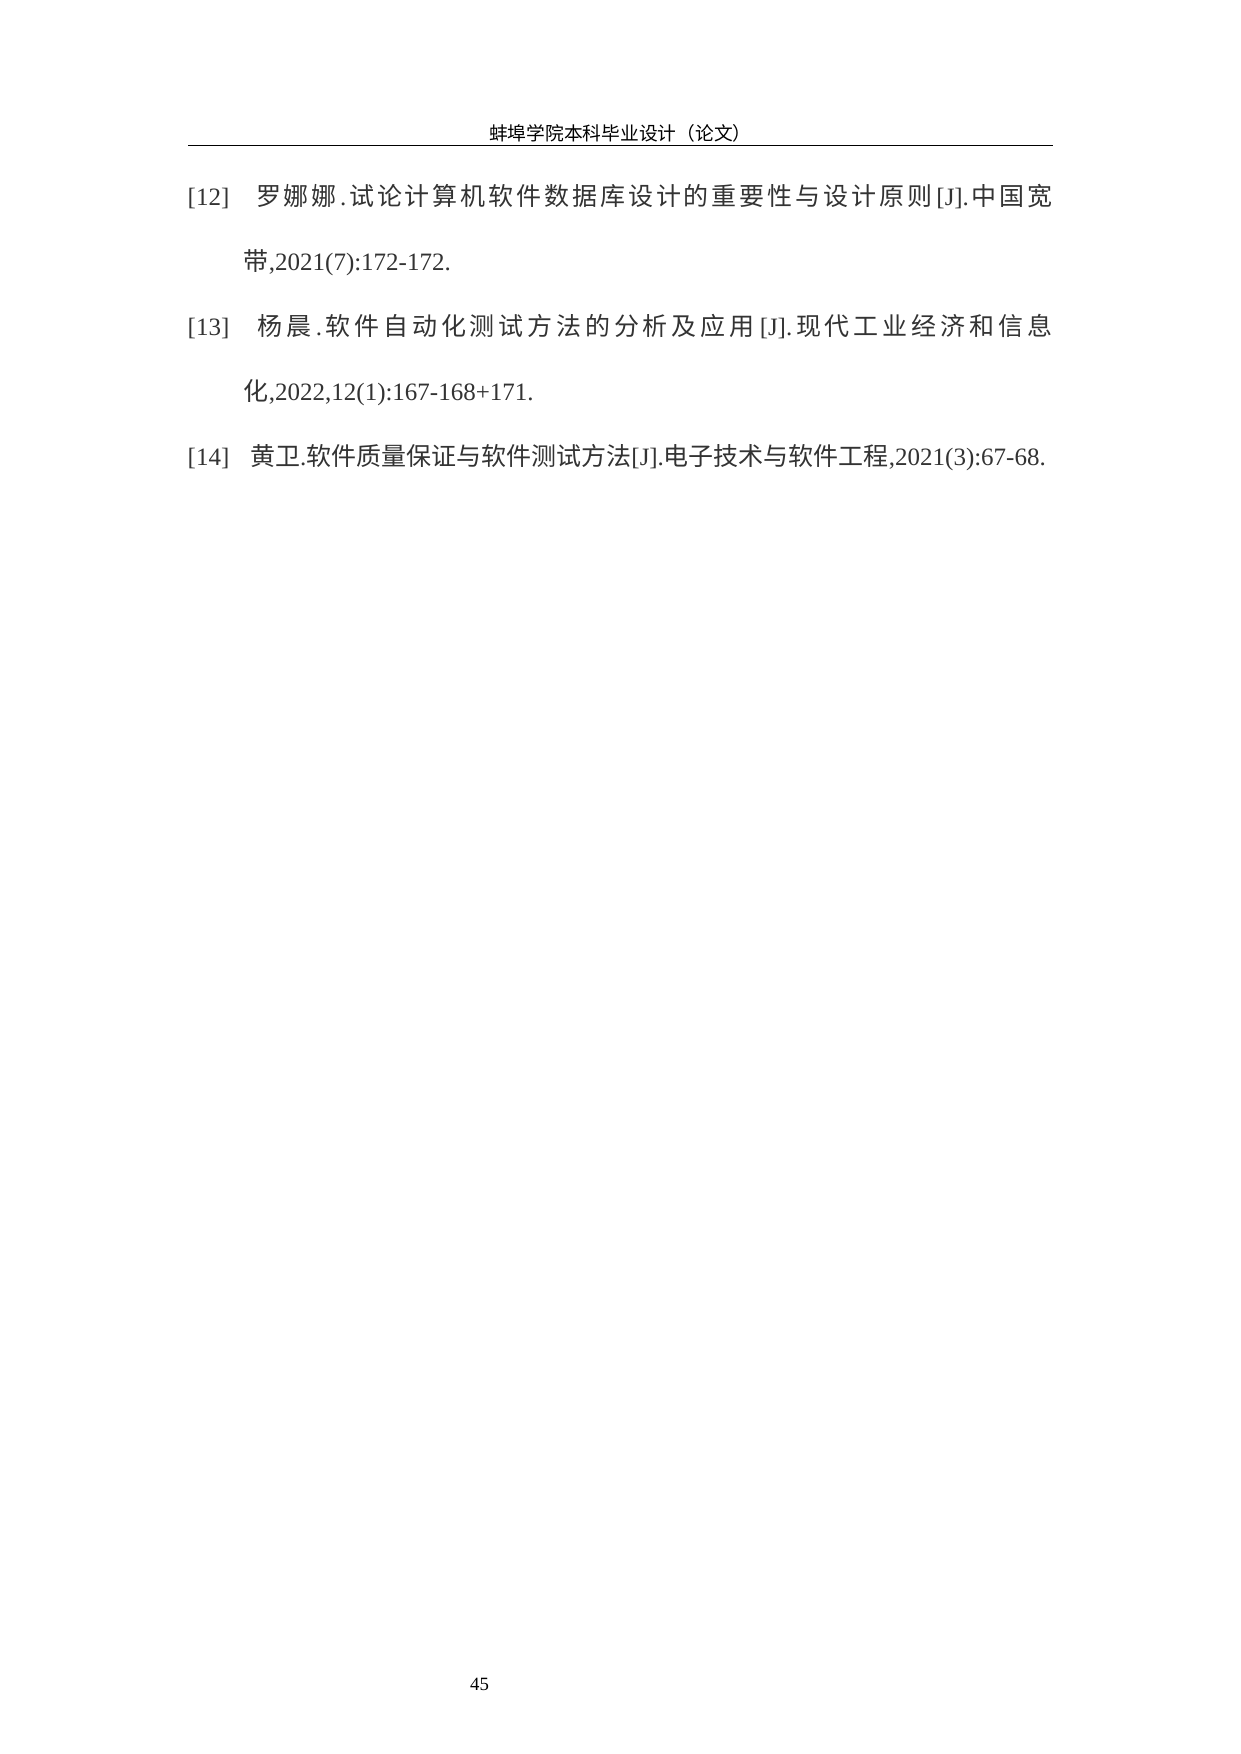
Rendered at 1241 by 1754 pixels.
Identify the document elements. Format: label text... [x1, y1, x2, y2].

list 罗娜娜.试论计算机软件数据库设计的重要性与设计原则[J].中国宽带,2021(7):172-172. [187, 162, 1053, 292]
list 黄卫.软件质量保证与软件测试方法[J].电子技术与软件工程,2021(3):67-68. [187, 422, 1053, 487]
list 杨晨.软件自动化测试方法的分析及应用[J].现代工业经济和信息化,2022,12(1):167-168+171. [187, 292, 1053, 422]
